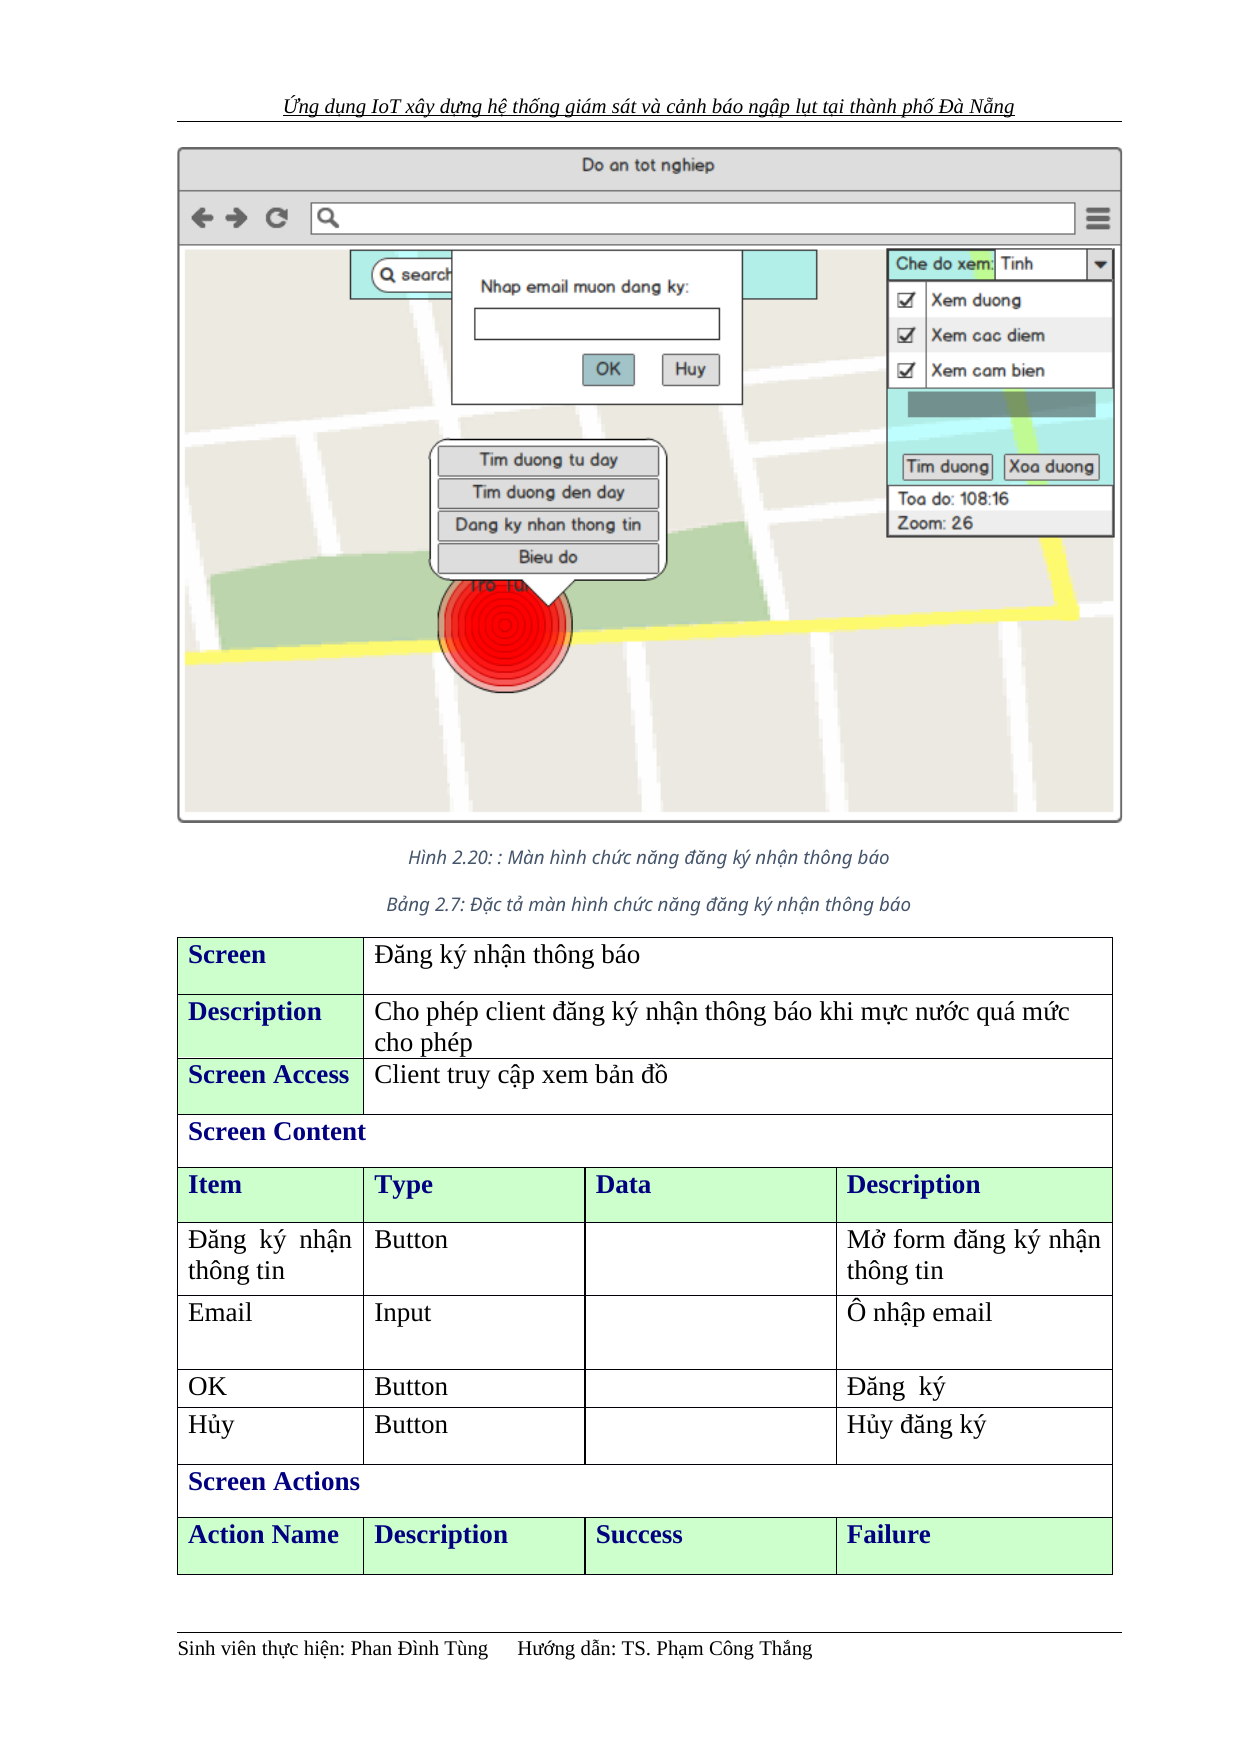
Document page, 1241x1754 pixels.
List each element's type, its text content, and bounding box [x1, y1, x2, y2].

table_cell Button [364, 1370, 584, 1407]
table_cell Mở form đăng ký nhận thông tin [837, 1223, 1112, 1295]
table_cell Description [364, 1518, 584, 1574]
table_cell Failure [837, 1518, 1112, 1574]
table_cell Description [178, 995, 363, 1057]
table_header Screen [178, 938, 363, 994]
table_cell Item [178, 1168, 363, 1222]
table_cell [586, 1223, 836, 1295]
table_cell Client truy cập xem bản đồ [364, 1059, 1112, 1114]
table_cell Đăng ký [837, 1370, 1112, 1407]
table_cell Ô nhập email [837, 1296, 1112, 1369]
table_header Đăng ký nhận thông báo [364, 938, 1112, 994]
table_cell Data [586, 1168, 836, 1222]
picture [177, 147, 1123, 823]
table_cell [586, 1296, 836, 1369]
table_cell Input [364, 1296, 584, 1369]
table_cell Hủy [178, 1408, 363, 1464]
table_cell Hủy đăng ký [837, 1408, 1112, 1464]
table_cell Đăng ký nhận thông tin [178, 1223, 363, 1295]
table_cell Button [364, 1408, 584, 1464]
table_cell Type [364, 1168, 584, 1222]
table_cell OK [178, 1370, 363, 1407]
table_cell Cho phép client đăng ký nhận thông báo khi mực nước quá mức cho phép [364, 995, 1112, 1057]
table_cell Screen Content [178, 1115, 1112, 1167]
table_cell Description [837, 1168, 1112, 1222]
table_cell Action Name [178, 1518, 363, 1574]
table_cell Screen Actions [178, 1465, 1112, 1517]
table_cell [586, 1408, 836, 1464]
table_cell [586, 1370, 836, 1407]
table_cell Button [364, 1223, 584, 1295]
table_cell Email [178, 1296, 363, 1369]
table_cell Success [586, 1518, 836, 1574]
table_cell Screen Access [178, 1059, 363, 1114]
